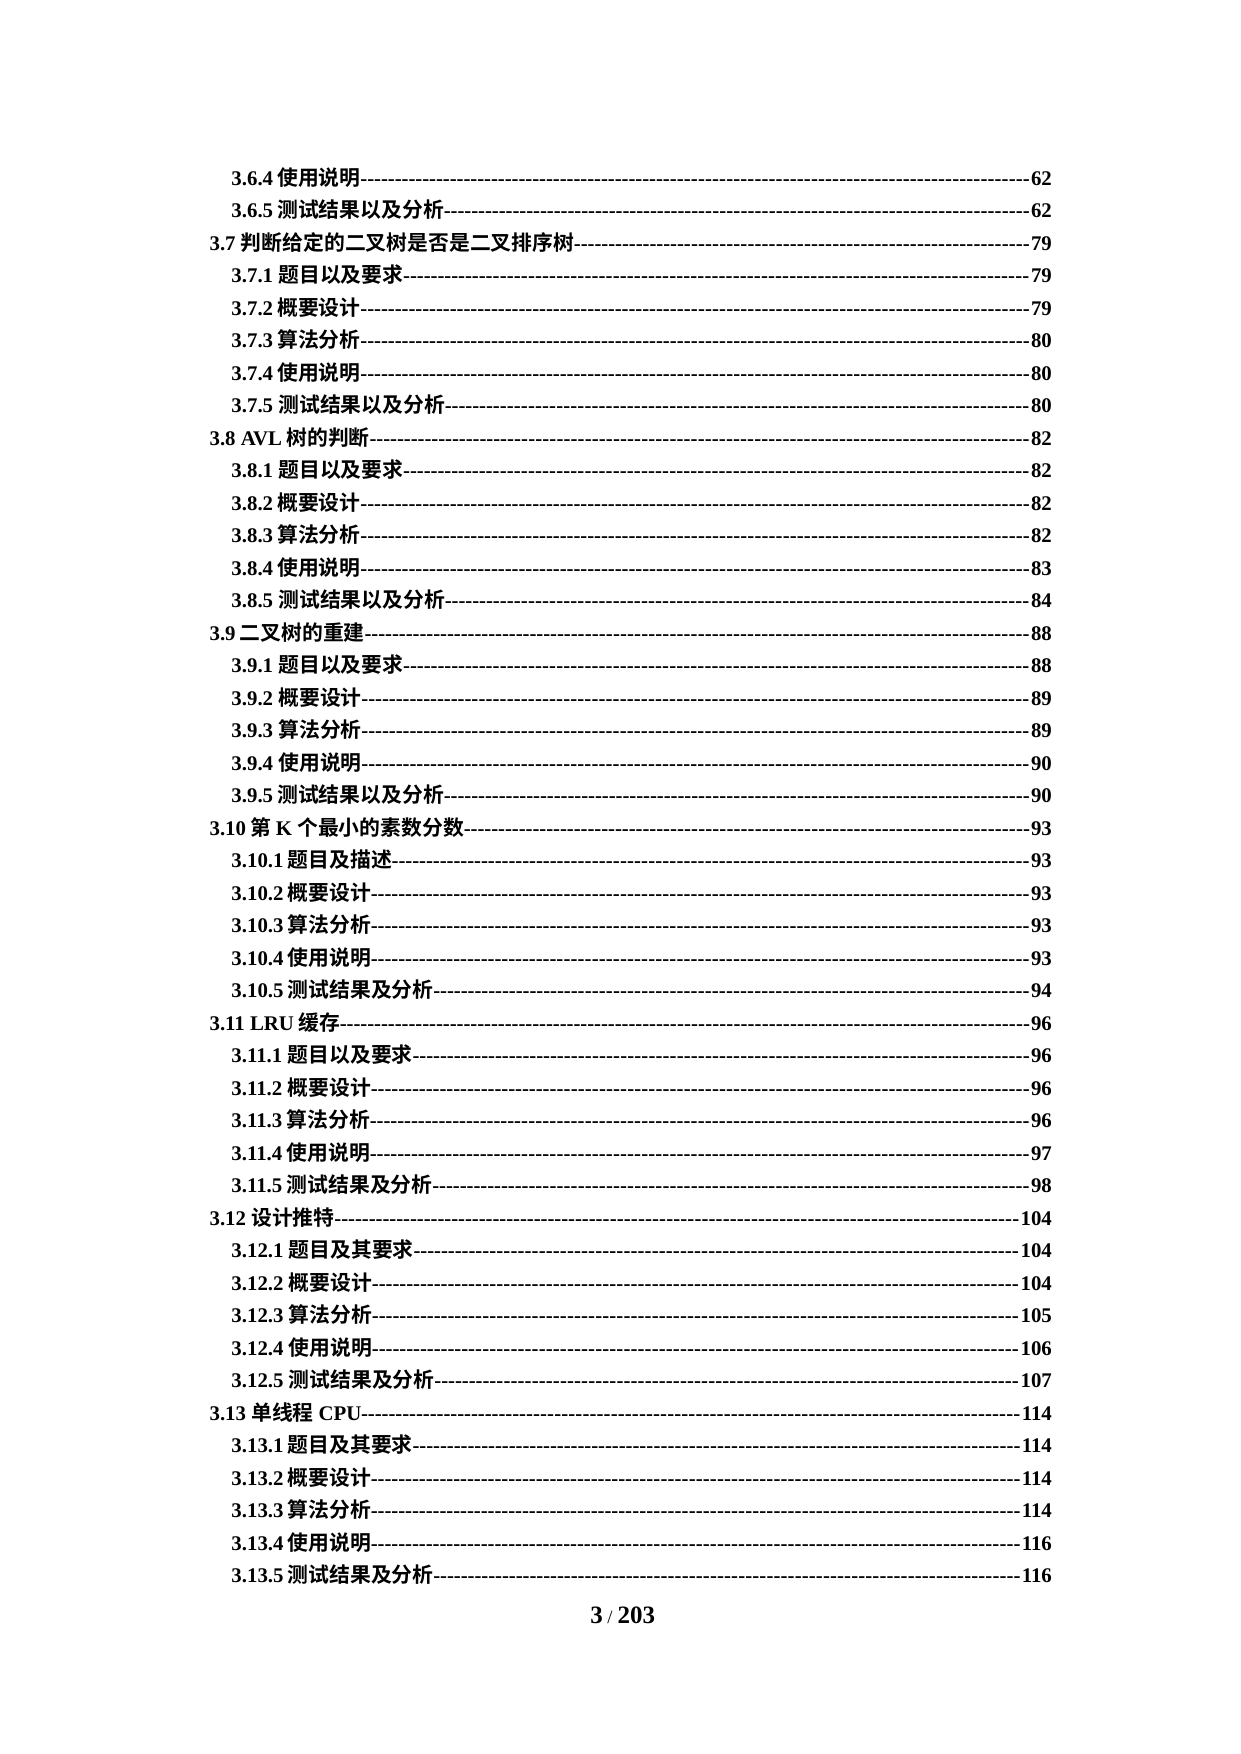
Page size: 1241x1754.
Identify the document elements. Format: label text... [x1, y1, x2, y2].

text 3.8.2概要设计 82 [231, 485, 1053, 518]
text 3.13.2概要设计 114 [231, 1460, 1053, 1493]
text 3.7.2概要设计 79 [231, 290, 1053, 323]
text 3.6.5测试结果以及分析 62 [231, 193, 1053, 225]
text 3.9二叉树的重建 88 [209, 615, 1053, 648]
text 3.11 LRU缓存 96 [209, 1005, 1053, 1038]
text 3.12.5 测试结果及分析 107 [231, 1363, 1053, 1395]
text 3.8.4使用说明 83 [231, 550, 1053, 583]
text 3.12.2 概要设计 104 [231, 1265, 1053, 1298]
text 3.13.1题目及其要求 114 [231, 1428, 1053, 1460]
text 3.13.3算法分析 114 [231, 1493, 1053, 1525]
text 3.10.5测试结果及分析 94 [231, 973, 1053, 1005]
text 3.11.4使用说明 97 [231, 1135, 1053, 1168]
text 3.9.4 使用说明 90 [231, 745, 1053, 778]
text 3.7.5 测试结果以及分析 80 [231, 388, 1053, 420]
text 3.12 设计推特 104 [209, 1200, 1053, 1233]
text 3.9.5测试结果以及分析 90 [231, 778, 1053, 810]
text 3.7.4使用说明 80 [231, 355, 1053, 388]
text 3.9.1 题目以及要求 88 [231, 648, 1053, 680]
text 3.13.5测试结果及分析 116 [231, 1558, 1053, 1590]
text 3.12.1 题目及其要求 104 [231, 1233, 1053, 1265]
text 3.7.3算法分析 80 [231, 323, 1053, 355]
text 3.7 判断给定的二叉树是否是二叉排序树 79 [209, 225, 1053, 258]
text 3.7.1 题目以及要求 79 [231, 258, 1053, 290]
text 3.8.5 测试结果以及分析 84 [231, 583, 1053, 615]
text 3.10第 K 个最小的素数分数 93 [209, 810, 1053, 843]
text 3.8.1 题目以及要求 82 [231, 453, 1053, 485]
text 3.10.1题目及描述 93 [231, 843, 1053, 875]
text 3.10.3算法分析 93 [231, 908, 1053, 940]
text 3.8 AVL树的判断 82 [209, 420, 1053, 453]
text 3.12.3 算法分析 105 [231, 1298, 1053, 1330]
text 3.6.4使用说明 62 [231, 160, 1053, 193]
text 3.9.3 算法分析 89 [231, 713, 1053, 745]
text 3.10.2概要设计 93 [231, 875, 1053, 908]
text 3.11.3算法分析 96 [231, 1103, 1053, 1135]
text 3.11.5测试结果及分析 98 [231, 1168, 1053, 1200]
text 3.11.2 概要设计 96 [231, 1070, 1053, 1103]
text 3.11.1 题目以及要求 96 [231, 1038, 1053, 1070]
text 3.12.4 使用说明 106 [231, 1330, 1053, 1363]
text 3.9.2 概要设计 89 [231, 680, 1053, 713]
text 3.10.4使用说明 93 [231, 940, 1053, 973]
text 3.8.3算法分析 82 [231, 518, 1053, 550]
text 3.13 单线程 CPU 114 [209, 1395, 1053, 1428]
text 3.13.4使用说明 116 [231, 1525, 1053, 1558]
